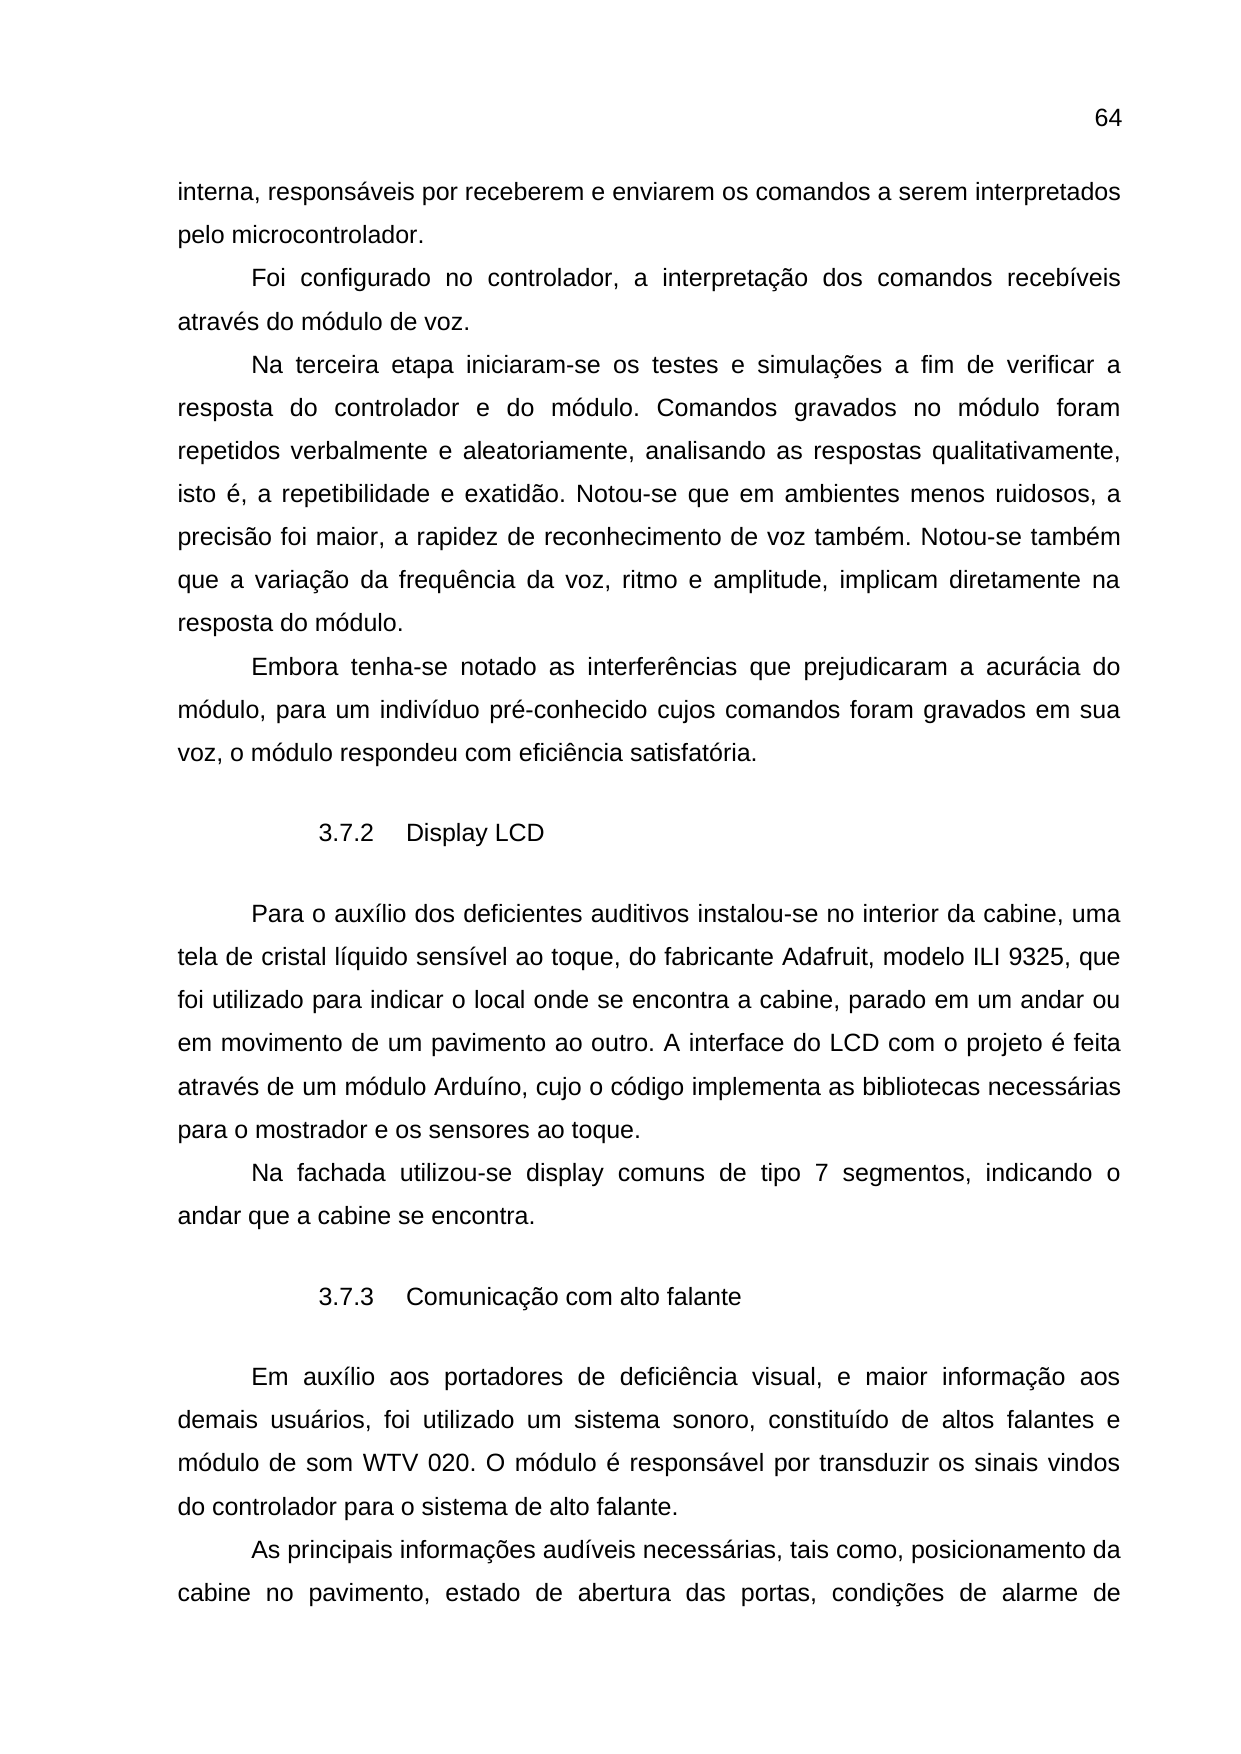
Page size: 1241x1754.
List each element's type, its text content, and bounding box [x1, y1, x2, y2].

text Em auxílio aos portadores de deficiência visual, e maior informação aos demais usuários, foi utilizado um sistema sonoro, constituído de altos falantes e módulo de som WTV 020. O módulo é responsável por transduzir os sinais vindos do controlador para o sistema de alto falante. [177, 1362, 1122, 1520]
text Para o auxílio dos deficientes auditivos instalou-se no interior da cabine, uma tela de cristal líquido sensível ao toque, do fabricante Adafruit, modelo ILI 9325, que foi utilizado para indicar o local onde se encontra a cabine, parado em um andar ou em movimento de um pavimento ao outro. A interface do LCD com o projeto é feita através de um módulo Arduíno, cujo o código implementa as bibliotecas necessárias para o mostrador e os sensores ao toque. [177, 899, 1122, 1143]
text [177, 1535, 1122, 1607]
text Foi configurado no controlador, a interpretação dos comandos recebíveis através do módulo de voz. [177, 263, 1122, 335]
subtitle Comunicação com alto falante [244, 1282, 1122, 1310]
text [177, 177, 1122, 249]
subtitle Display LCD [244, 818, 1122, 847]
text Na terceira etapa iniciaram-se os testes e simulações a fim de verificar a resposta do controlador e do módulo. Comandos gravados no módulo foram repetidos verbalmente e aleatoriamente, analisando as respostas qualitativamente, isto é, a repetibilidade e exatidão. Notou-se que em ambientes menos ruidosos, a precisão foi maior, a rapidez de reconhecimento de voz também. Notou-se também que a variação da frequência da voz, ritmo e amplitude, implicam diretamente na resposta do módulo. [177, 350, 1122, 637]
text Na fachada utilizou-se display comuns de tipo 7 segmentos, indicando o andar que a cabine se encontra. [177, 1158, 1122, 1230]
text Embora tenha-se notado as interferências que prejudicaram a acurácia do módulo, para um indivíduo pré-conhecido cujos comandos foram gravados em sua voz, o módulo respondeu com eficiência satisfatória. [177, 652, 1122, 767]
